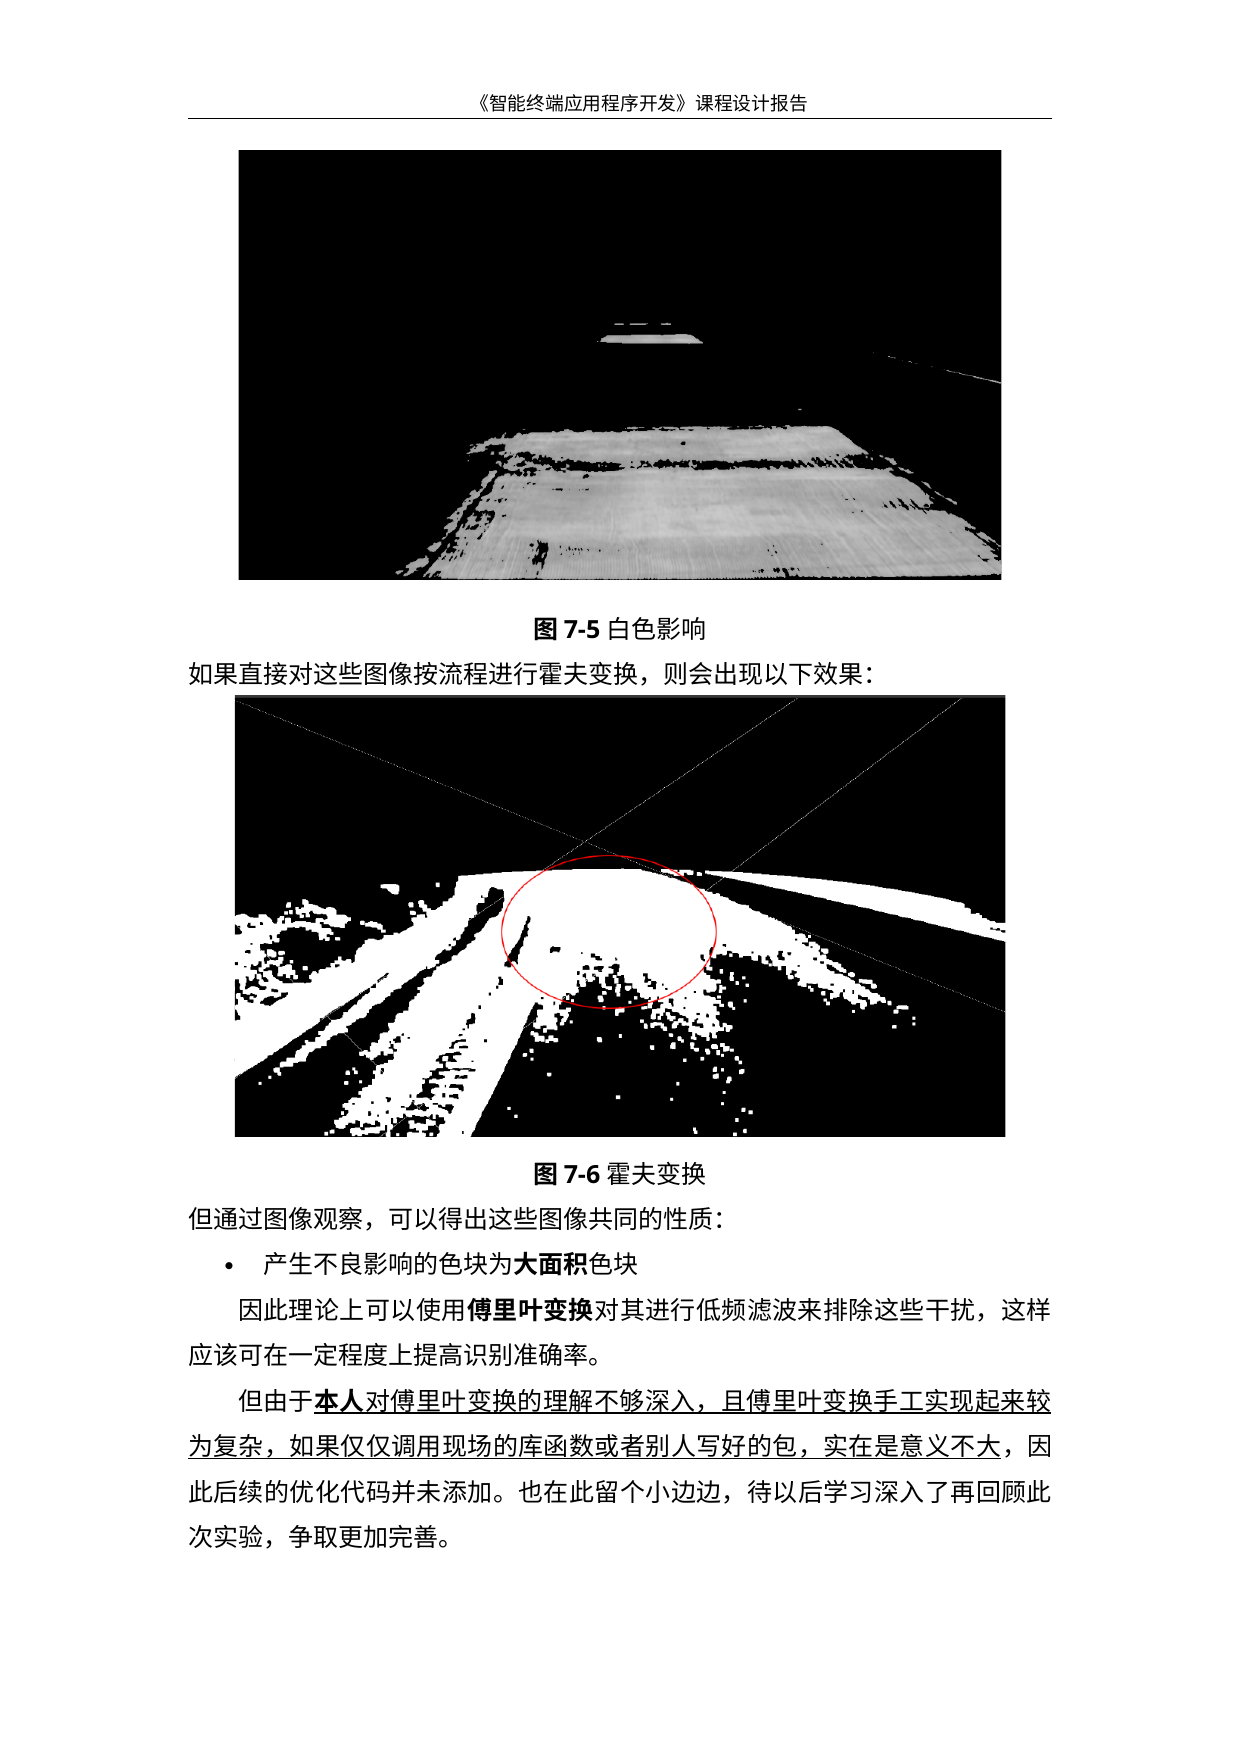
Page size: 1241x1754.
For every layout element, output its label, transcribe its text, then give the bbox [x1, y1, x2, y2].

list 产生不良影响的色块为大面积色块 [225, 1240, 1052, 1286]
text 图7-5 白色影响 [188, 604, 1052, 650]
text 但通过图像观察，可以得出这些图像共同的性质： [188, 1195, 1052, 1240]
text 但由于本人对傅里叶变换的理解不够深入，且傅里叶变换手工实现起来较为复杂，如果仅仅调用现场的库函数或者别人写好的包，实在是意义不大，因此后续的优化代码并未添加。也在此留个小边边，待以后学习深入了再回顾此次实验，争取更加完善。 [188, 1377, 1052, 1558]
text 图7-6 霍夫变换 [188, 1149, 1052, 1195]
text 如果直接对这些图像按流程进行霍夫变换，则会出现以下效果： [188, 650, 1052, 695]
text 因此理论上可以使用傅里叶变换对其进行低频滤波来排除这些干扰，这样应该可在一定程度上提高识别准确率。 [188, 1286, 1052, 1377]
picture [234, 695, 1006, 1137]
picture [238, 150, 1002, 580]
